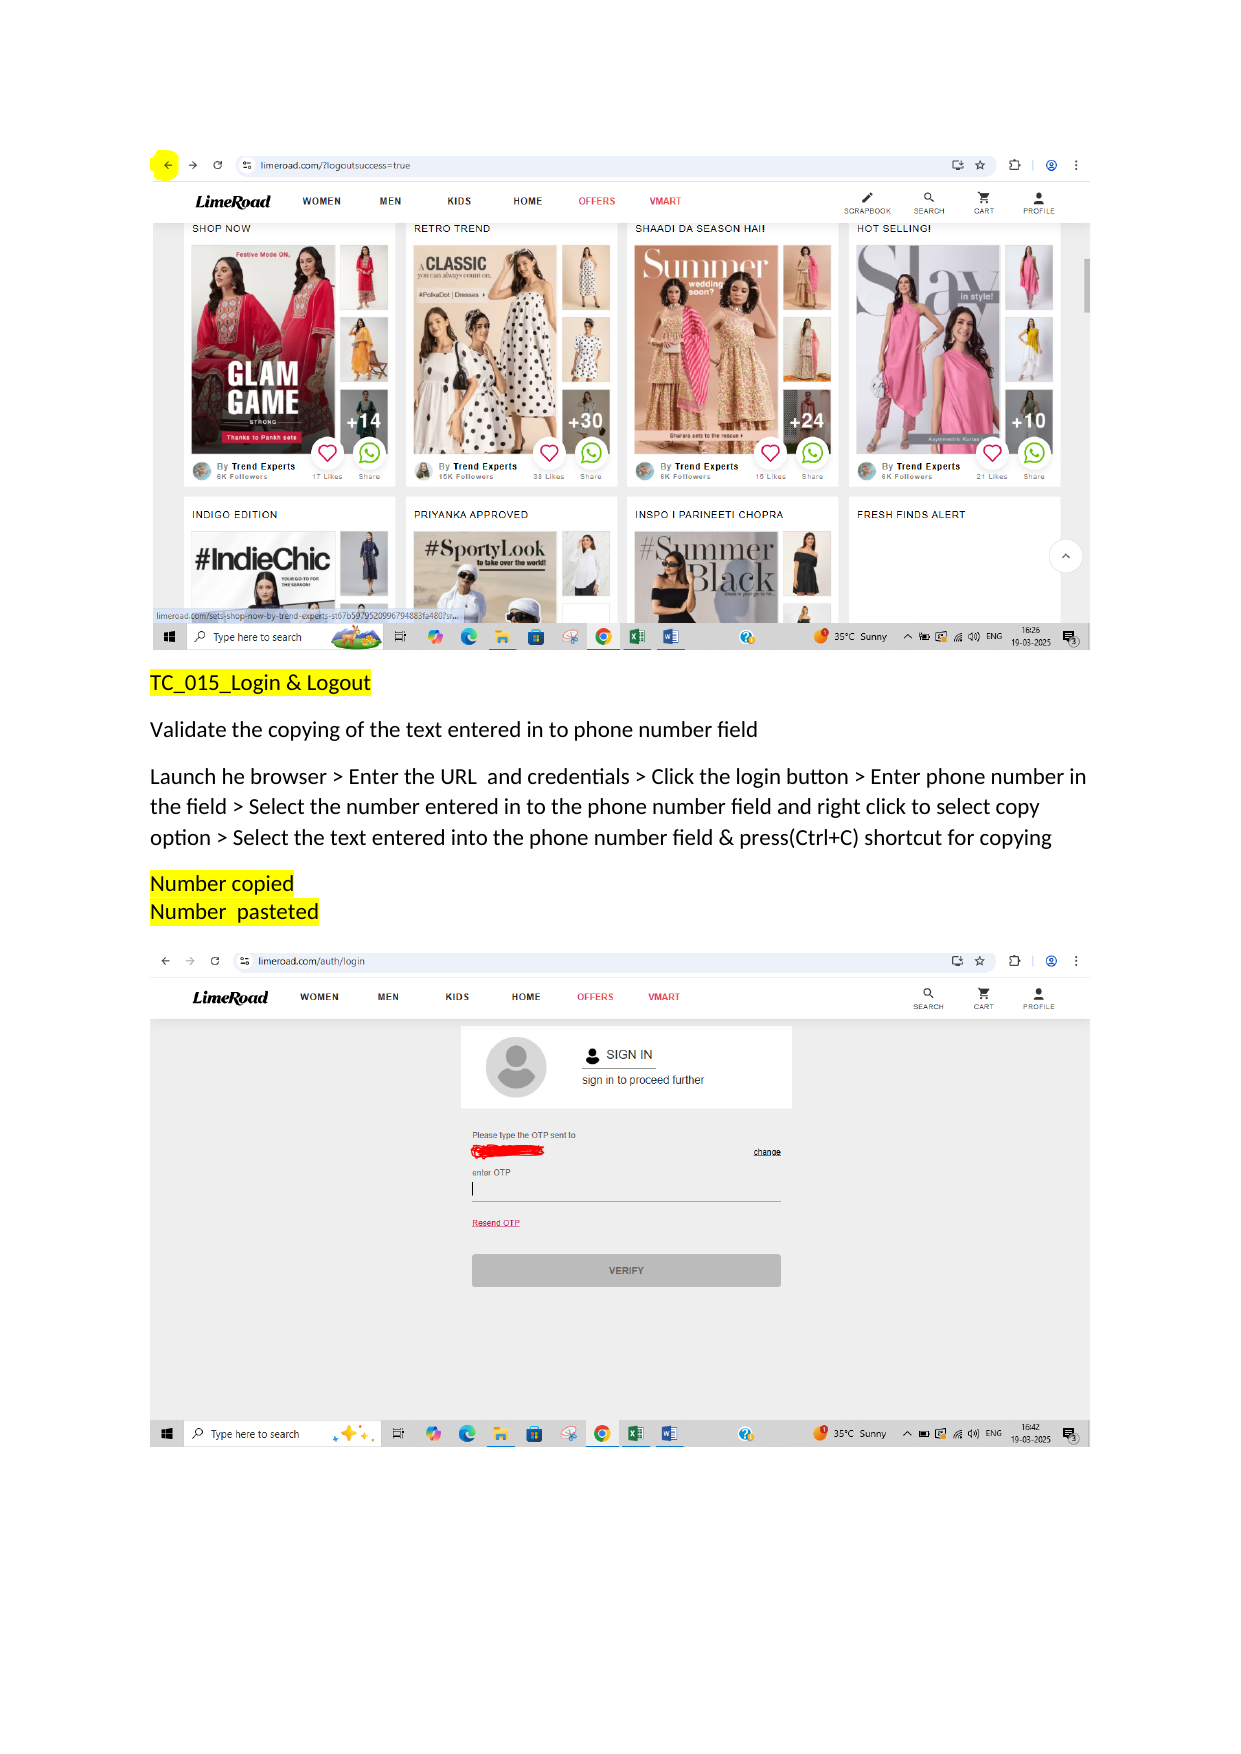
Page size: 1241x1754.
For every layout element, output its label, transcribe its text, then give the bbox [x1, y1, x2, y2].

text Validate the copying of the text entered in to phone number field [150, 715, 1090, 743]
picture [150, 150, 1091, 650]
text Launch he browser > Enter the URL and credentials > Click the login button > Enter phone number in the field > Select the number entered in to the phone number field and right click to select copy option > Select the text entered into the phone number field & press(Ctrl+C) shortcut for copying [150, 762, 1090, 851]
picture [150, 953, 1091, 1447]
text Number pasteted [150, 897, 1090, 926]
text Number copied [150, 869, 1090, 897]
text TC_015_Login & Logout [150, 668, 1090, 696]
